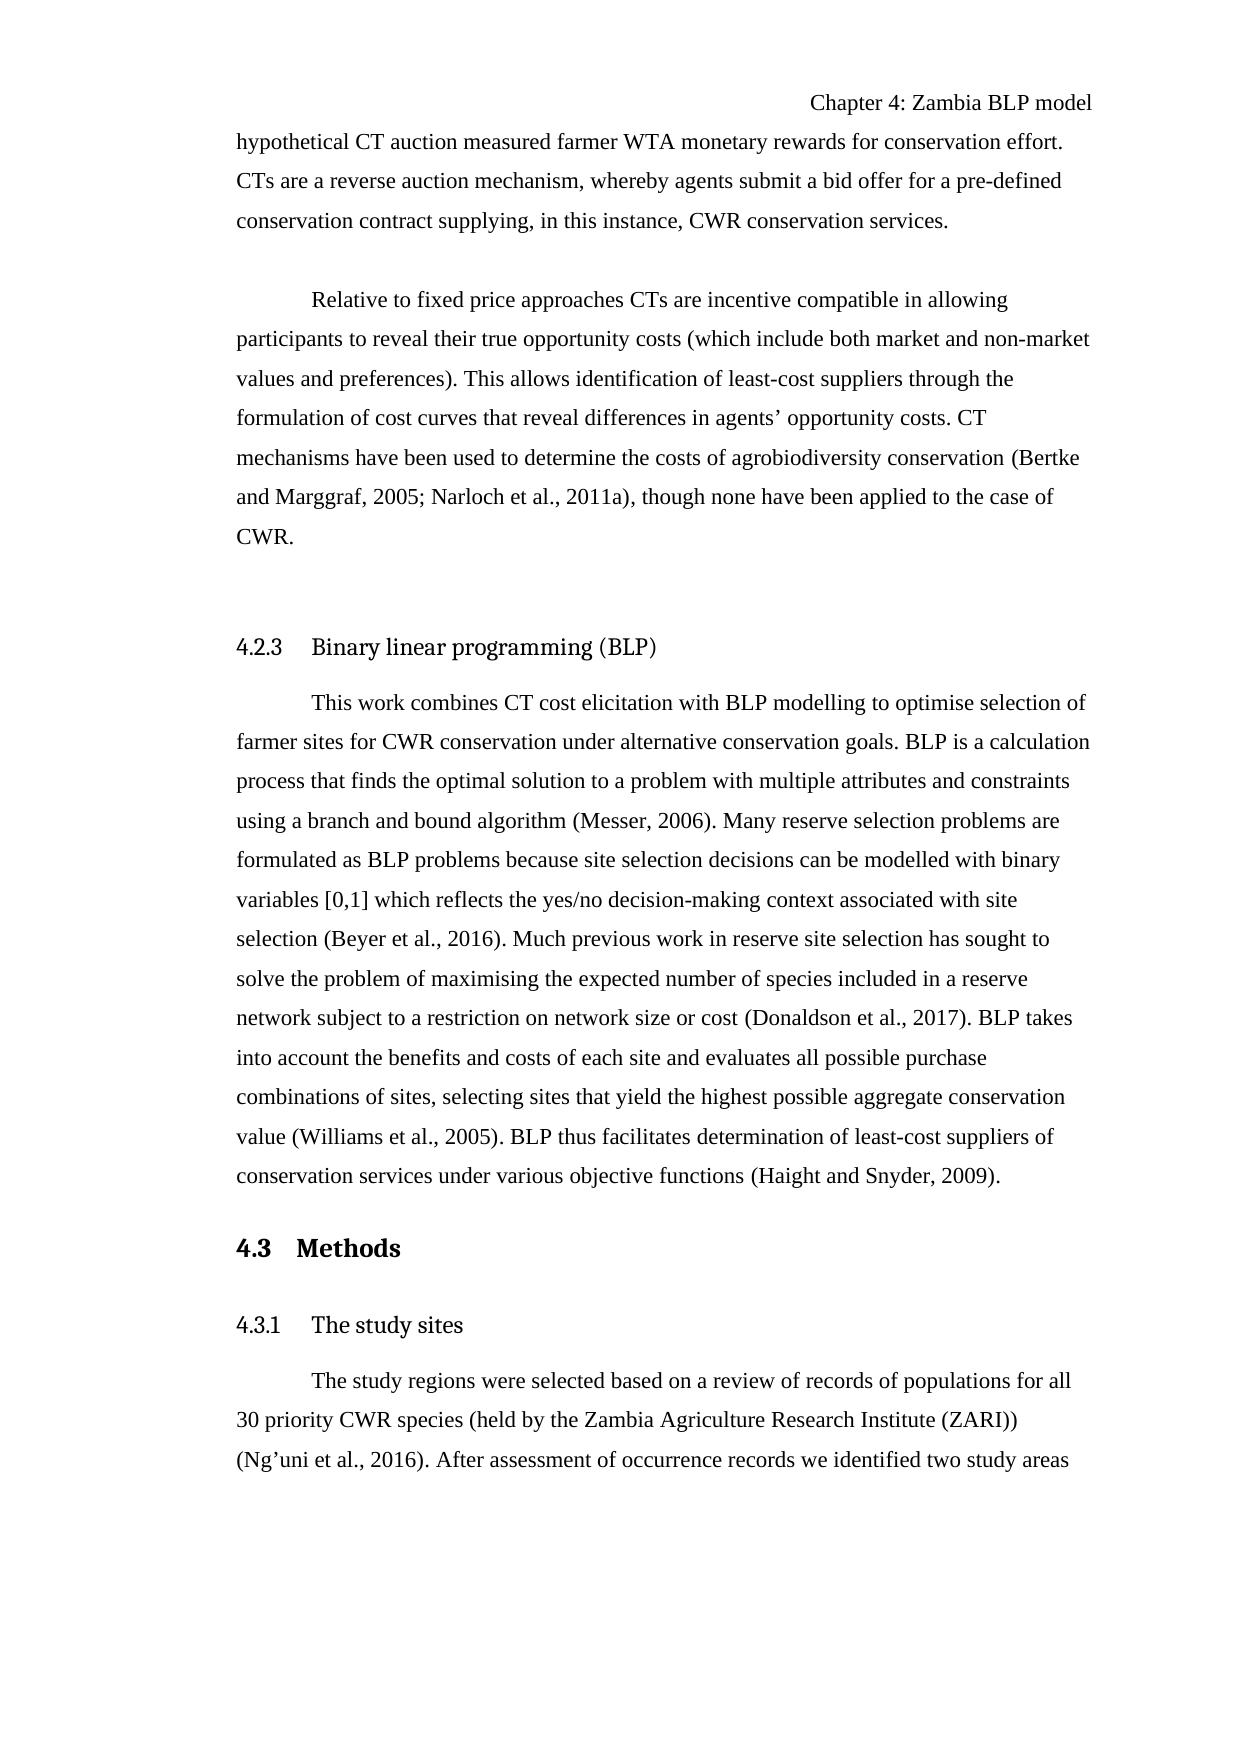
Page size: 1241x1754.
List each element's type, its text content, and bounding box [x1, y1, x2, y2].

text Relative to fixed price approaches CTs are incentive compatible in allowing participants to reveal their true opportunity costs (which include both market and non-market values and preferences). This allows identification of least-cost suppliers through the formulation of cost curves that reveal differences in agents’ opportunity costs. CT mechanisms have been used to determine the costs of agrobiodiversity conservation (Bertke and Marggraf, 2005; Narloch et al., 2011a), though none have been applied to the case of CWR. [236, 286, 1092, 549]
subtitle The study sites [236, 1311, 1092, 1340]
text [236, 1367, 1092, 1472]
text This work combines CT cost elicitation with BLP modelling to optimise selection of farmer sites for CWR conservation under alternative conservation goals. BLP is a calculation process that finds the optimal solution to a problem with multiple attributes and constraints using a branch and bound algorithm (Messer, 2006). Many reserve selection problems are formulated as BLP problems because site selection decisions can be modelled with binary variables [0,1] which reflects the yes/no decision-making context associated with site selection (Beyer et al., 2016). Much previous work in reserve site selection has sought to solve the problem of maximising the expected number of species included in a reserve network subject to a restriction on network size or cost (Donaldson et al., 2017). BLP takes into account the benefits and costs of each site and evaluates all possible purchase combinations of sites, selecting sites that yield the highest possible aggregate conservation value (Williams et al., 2005). BLP thus facilitates determination of least-cost suppliers of conservation services under various objective functions (Haight and Snyder, 2009). [236, 689, 1092, 1189]
subtitle Methods [236, 1233, 1092, 1264]
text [236, 128, 1092, 233]
subtitle Binary linear programming (BLP) [236, 633, 1092, 662]
